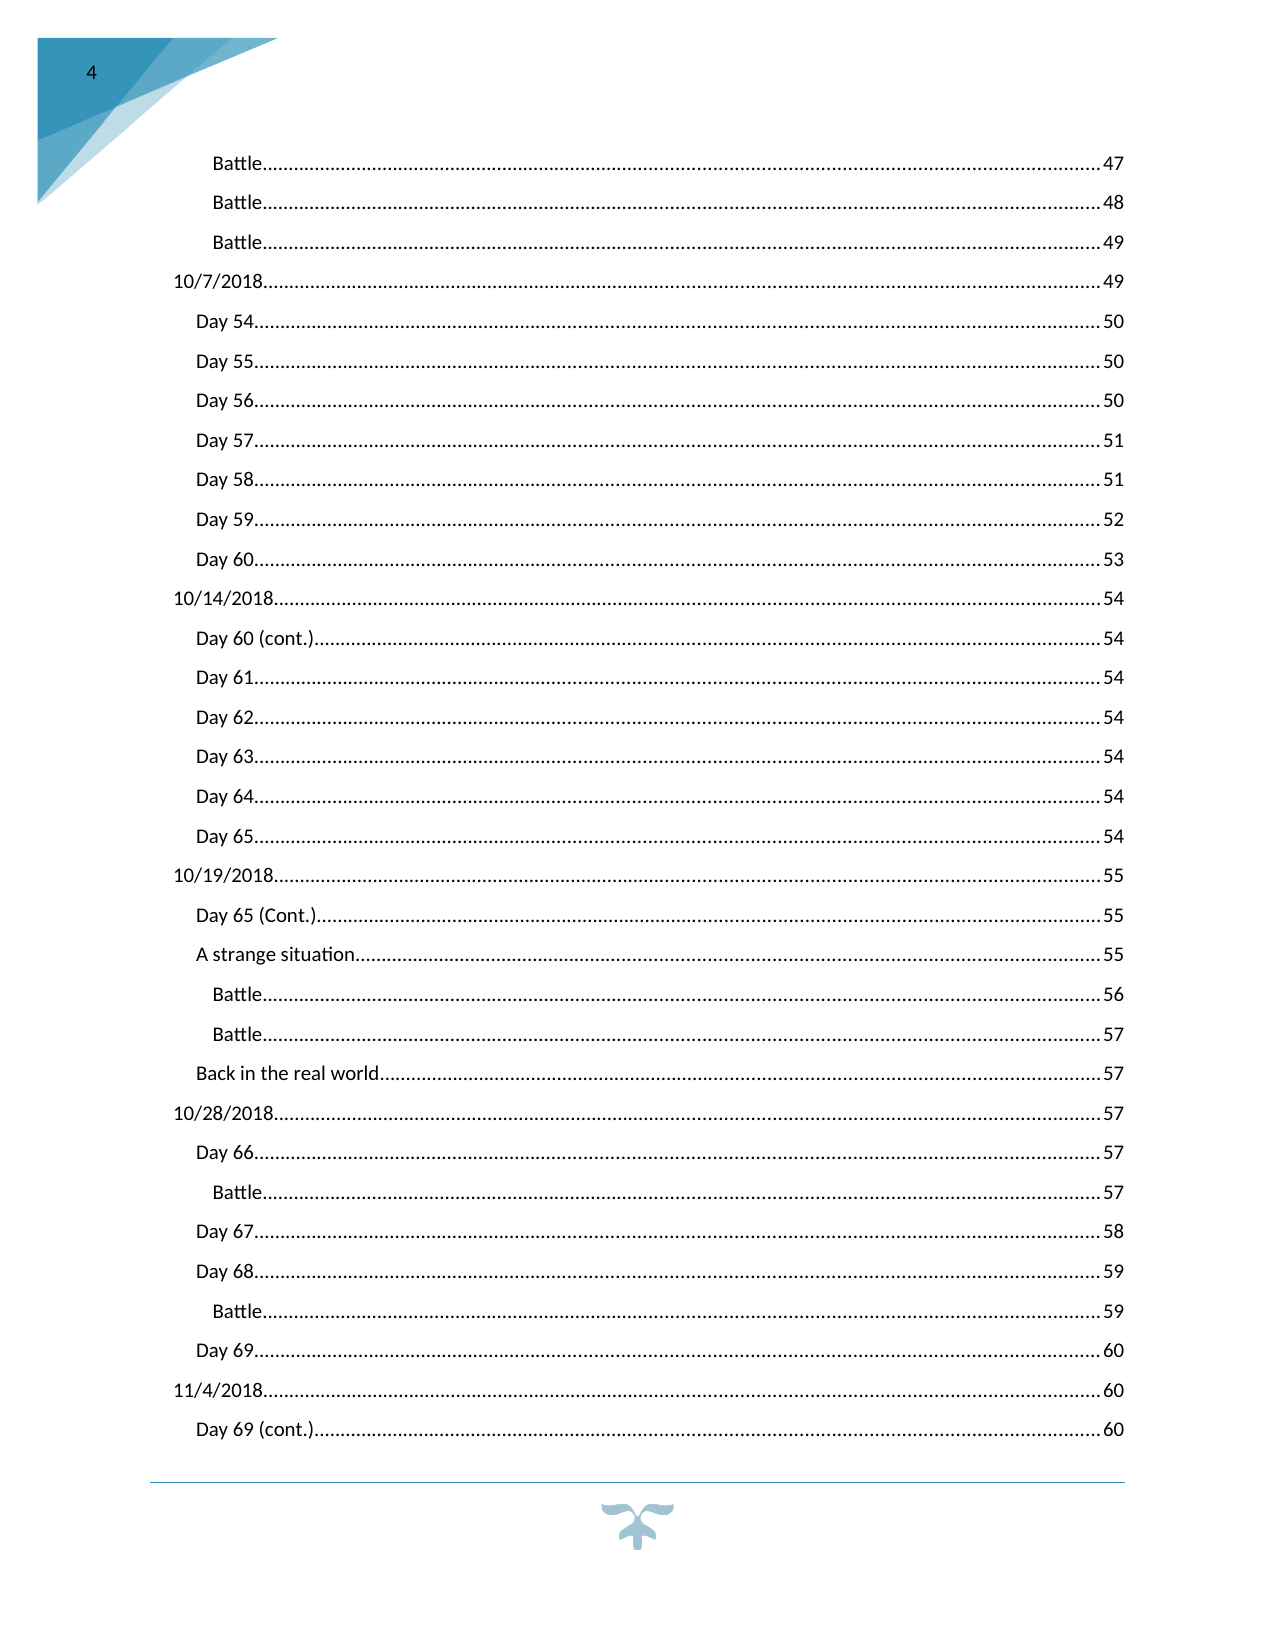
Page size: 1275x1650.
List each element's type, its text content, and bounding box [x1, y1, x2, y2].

text Day 63 54 [196, 744, 1125, 769]
text Day 60 53 [196, 546, 1125, 571]
text Day 55 50 [196, 348, 1125, 373]
text Day 66 57 [196, 1139, 1125, 1165]
text Battle 59 [212, 1298, 1125, 1323]
text 10/7/2018 49 [173, 269, 1125, 294]
text Battle 57 [212, 1179, 1125, 1204]
text Day 69 60 [196, 1337, 1125, 1363]
text Day 61 54 [196, 664, 1125, 690]
text Day 65 54 [196, 823, 1125, 848]
text Back in the real world 57 [196, 1060, 1125, 1086]
text Day 65 (Cont.) 55 [196, 902, 1125, 927]
text Battle 47 [212, 150, 1125, 175]
text Day 62 54 [196, 704, 1125, 729]
picture [37, 37, 279, 206]
text Day 69 (cont.) 60 [196, 1417, 1125, 1442]
text Day 67 58 [196, 1219, 1125, 1244]
text Day 60 (cont.) 54 [196, 625, 1125, 650]
text Day 59 52 [196, 506, 1125, 532]
text Battle 56 [212, 981, 1125, 1007]
text Battle 57 [212, 1021, 1125, 1046]
text Battle 49 [212, 229, 1125, 254]
text Day 64 54 [196, 783, 1125, 809]
text Day 57 51 [196, 427, 1125, 452]
text Day 68 59 [196, 1258, 1125, 1284]
text 10/28/2018 57 [173, 1100, 1125, 1125]
text Day 58 51 [196, 467, 1125, 492]
text 11/4/2018 60 [173, 1377, 1125, 1402]
text A strange situation 55 [196, 942, 1125, 967]
text Battle 48 [212, 189, 1125, 215]
text 10/14/2018 54 [173, 585, 1125, 611]
text Day 54 50 [196, 308, 1125, 334]
text 10/19/2018 55 [173, 862, 1125, 888]
text Day 56 50 [196, 387, 1125, 413]
